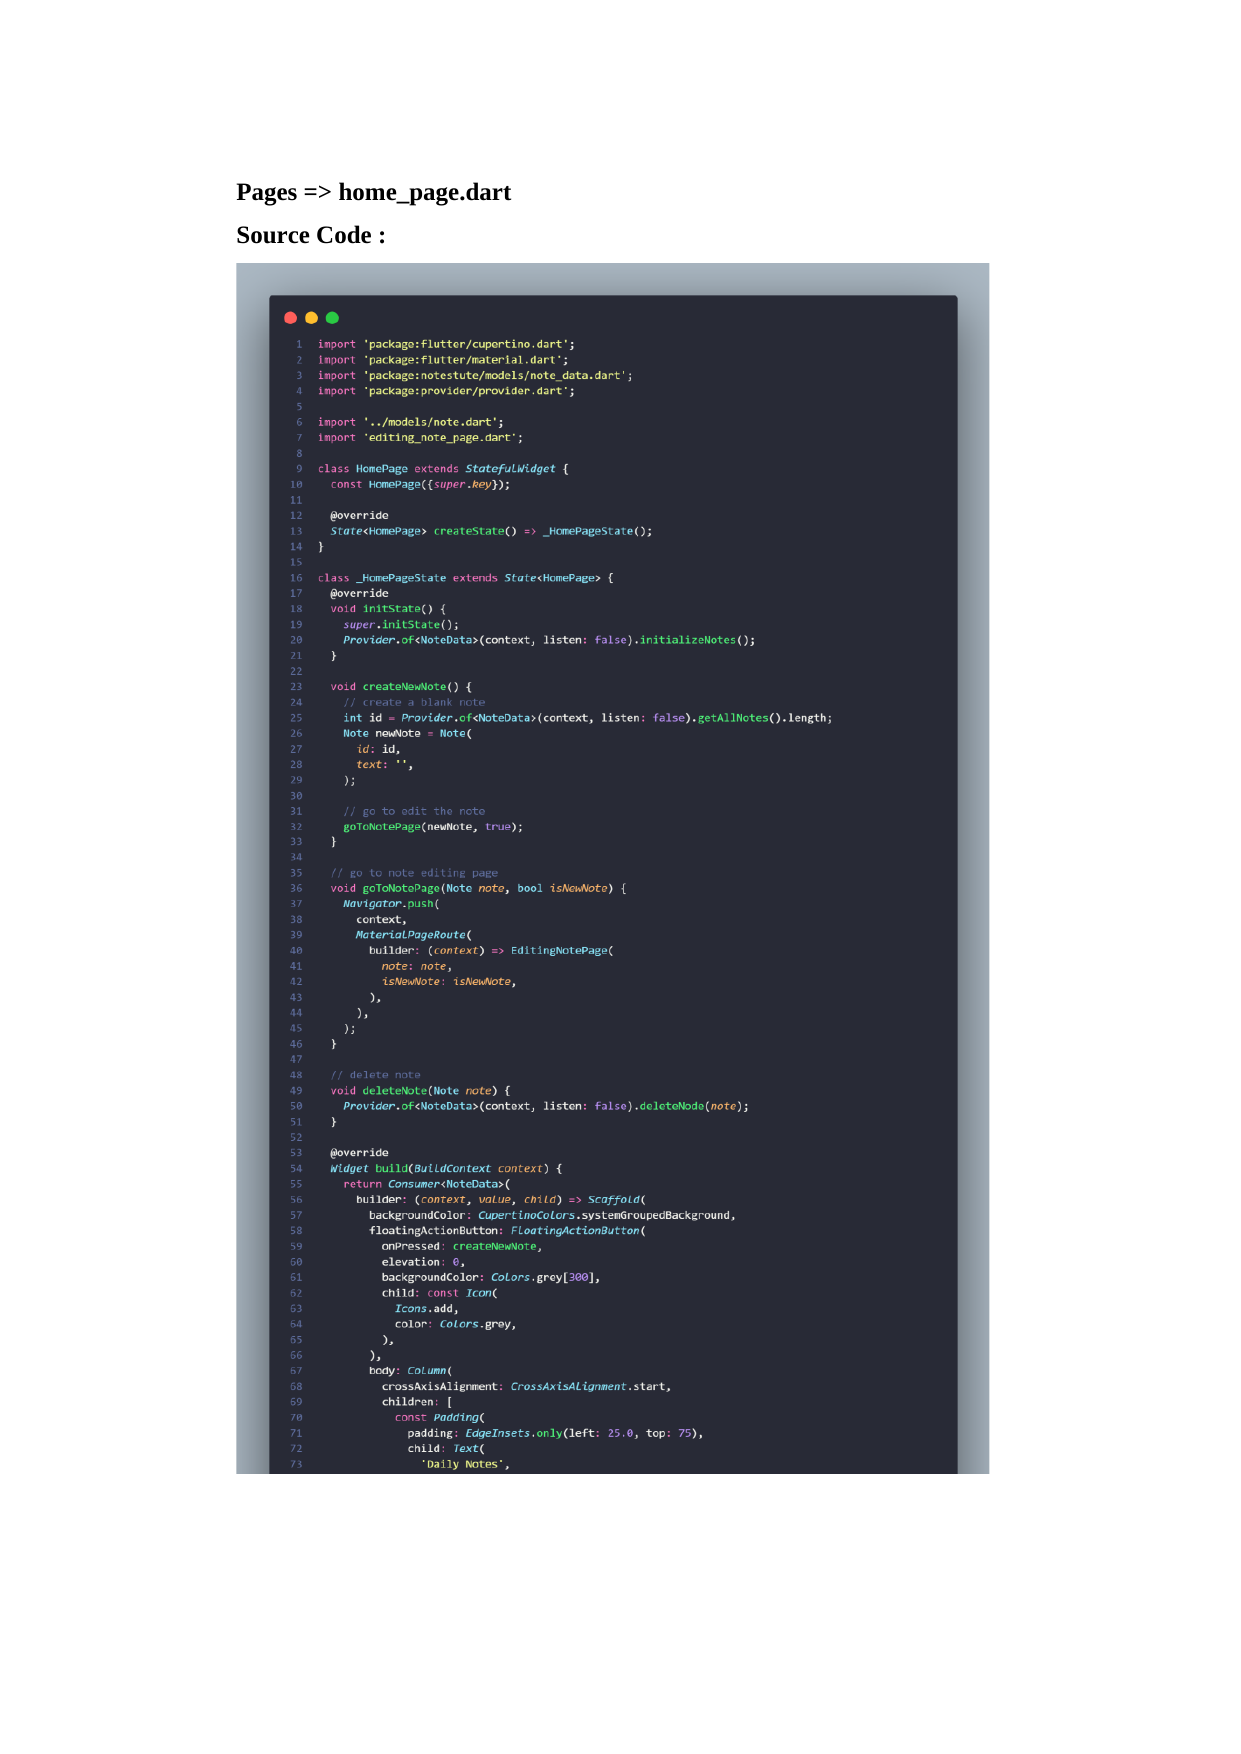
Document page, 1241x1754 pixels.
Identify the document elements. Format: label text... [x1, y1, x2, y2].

text Pages => home_page.dart [236, 177, 1063, 206]
picture [236, 263, 990, 1474]
text Source Code : [236, 220, 1063, 249]
